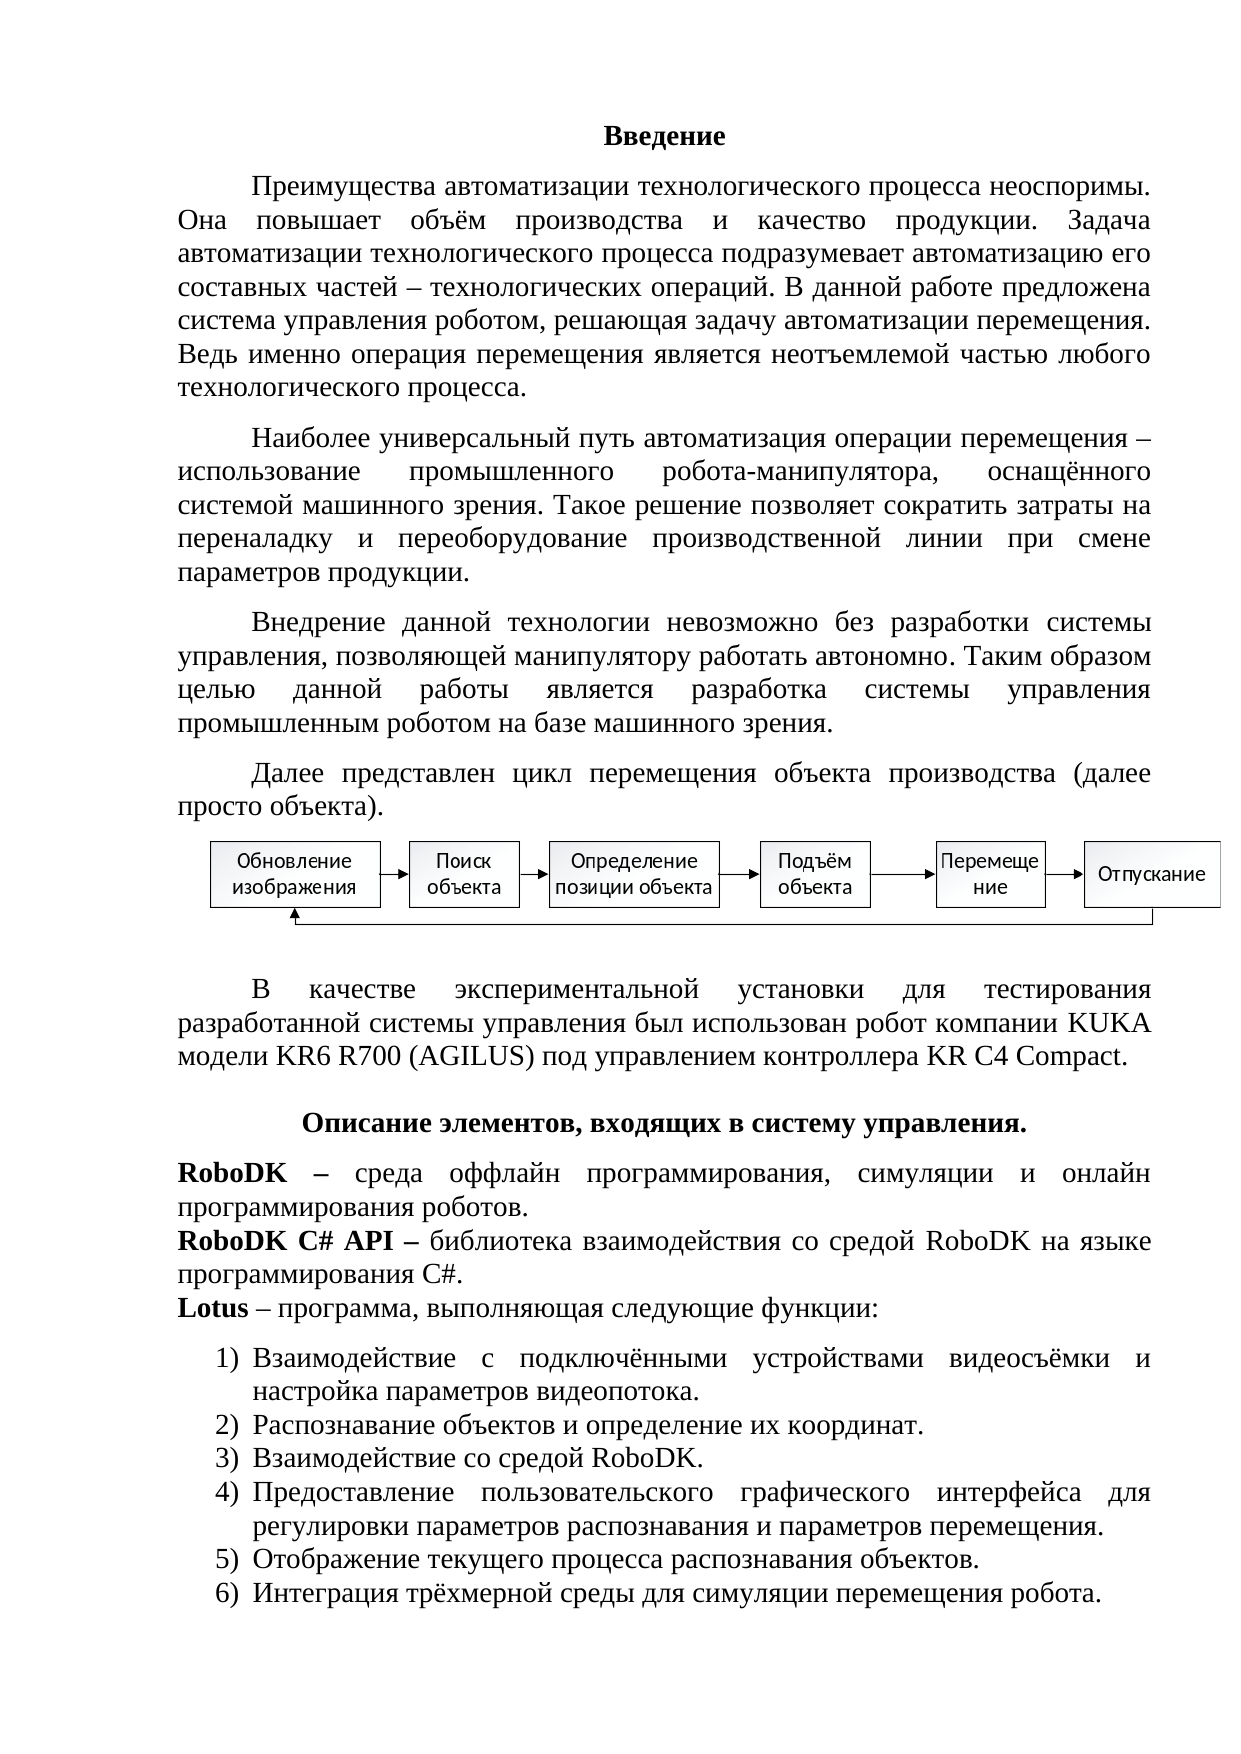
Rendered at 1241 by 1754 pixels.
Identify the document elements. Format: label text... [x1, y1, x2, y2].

list Взаимодействие с подключёнными устройствами видеосъёмки и настройка параметров видеопотока. [215, 1340, 1152, 1407]
text RoboDK – среда оффлайн программирования, симуляции и онлайн программирования роботов. [177, 1156, 1152, 1223]
list Интеграция трёхмерной среды для симуляции перемещения робота. [215, 1575, 1152, 1608]
list Предоставление пользовательского графического интерфейса для регулировки параметров распознавания и параметров перемещения. [215, 1474, 1152, 1541]
text Описание элементов, входящих в систему управления. [177, 1105, 1152, 1139]
text Lotus – программа, выполняющая следующие функции: [177, 1290, 1152, 1323]
text Наиболее универсальный путь автоматизация операции перемещения – использование промышленного робота-манипулятора, оснащённого системой машинного зрения. Такое решение позволяет сократить затраты на переналадку и переоборудование производственной линии при смене параметров продукции. [177, 420, 1152, 587]
text Преимущества автоматизации технологического процесса неоспоримы. Она повышает объём производства и качество продукции. Задача автоматизации технологического процесса подразумевает автоматизацию его составных частей – технологических операций. В данной работе предложена система управления роботом, решающая задачу автоматизации перемещения. Ведь именно операция перемещения является неотъемлемой частью любого технологического процесса. [177, 168, 1152, 403]
text RoboDK C# API – библиотека взаимодействия со средой RoboDK на языке программирования C#. [177, 1223, 1152, 1290]
text Введение [177, 118, 1152, 152]
text Внедрение данной технологии невозможно без разработки системы управления, позволяющей манипулятору работать автономно. Таким образом целью данной работы является разработка системы управления промышленным роботом на базе машинного зрения. [177, 604, 1152, 738]
list Отображение текущего процесса распознавания объектов. [215, 1541, 1152, 1575]
list Распознавание объектов и определение их координат. [215, 1407, 1152, 1441]
text В качестве экспериментальной установки для тестирования разработанной системы управления был использован робот компании KUKA модели KR6 R700 (AGILUS) под управлением контроллера KR C4 Compact. [177, 971, 1152, 1072]
list Взаимодействие со средой RoboDK. [215, 1441, 1152, 1474]
text Далее представлен цикл перемещения объекта производства (далее просто объекта). [177, 755, 1152, 822]
